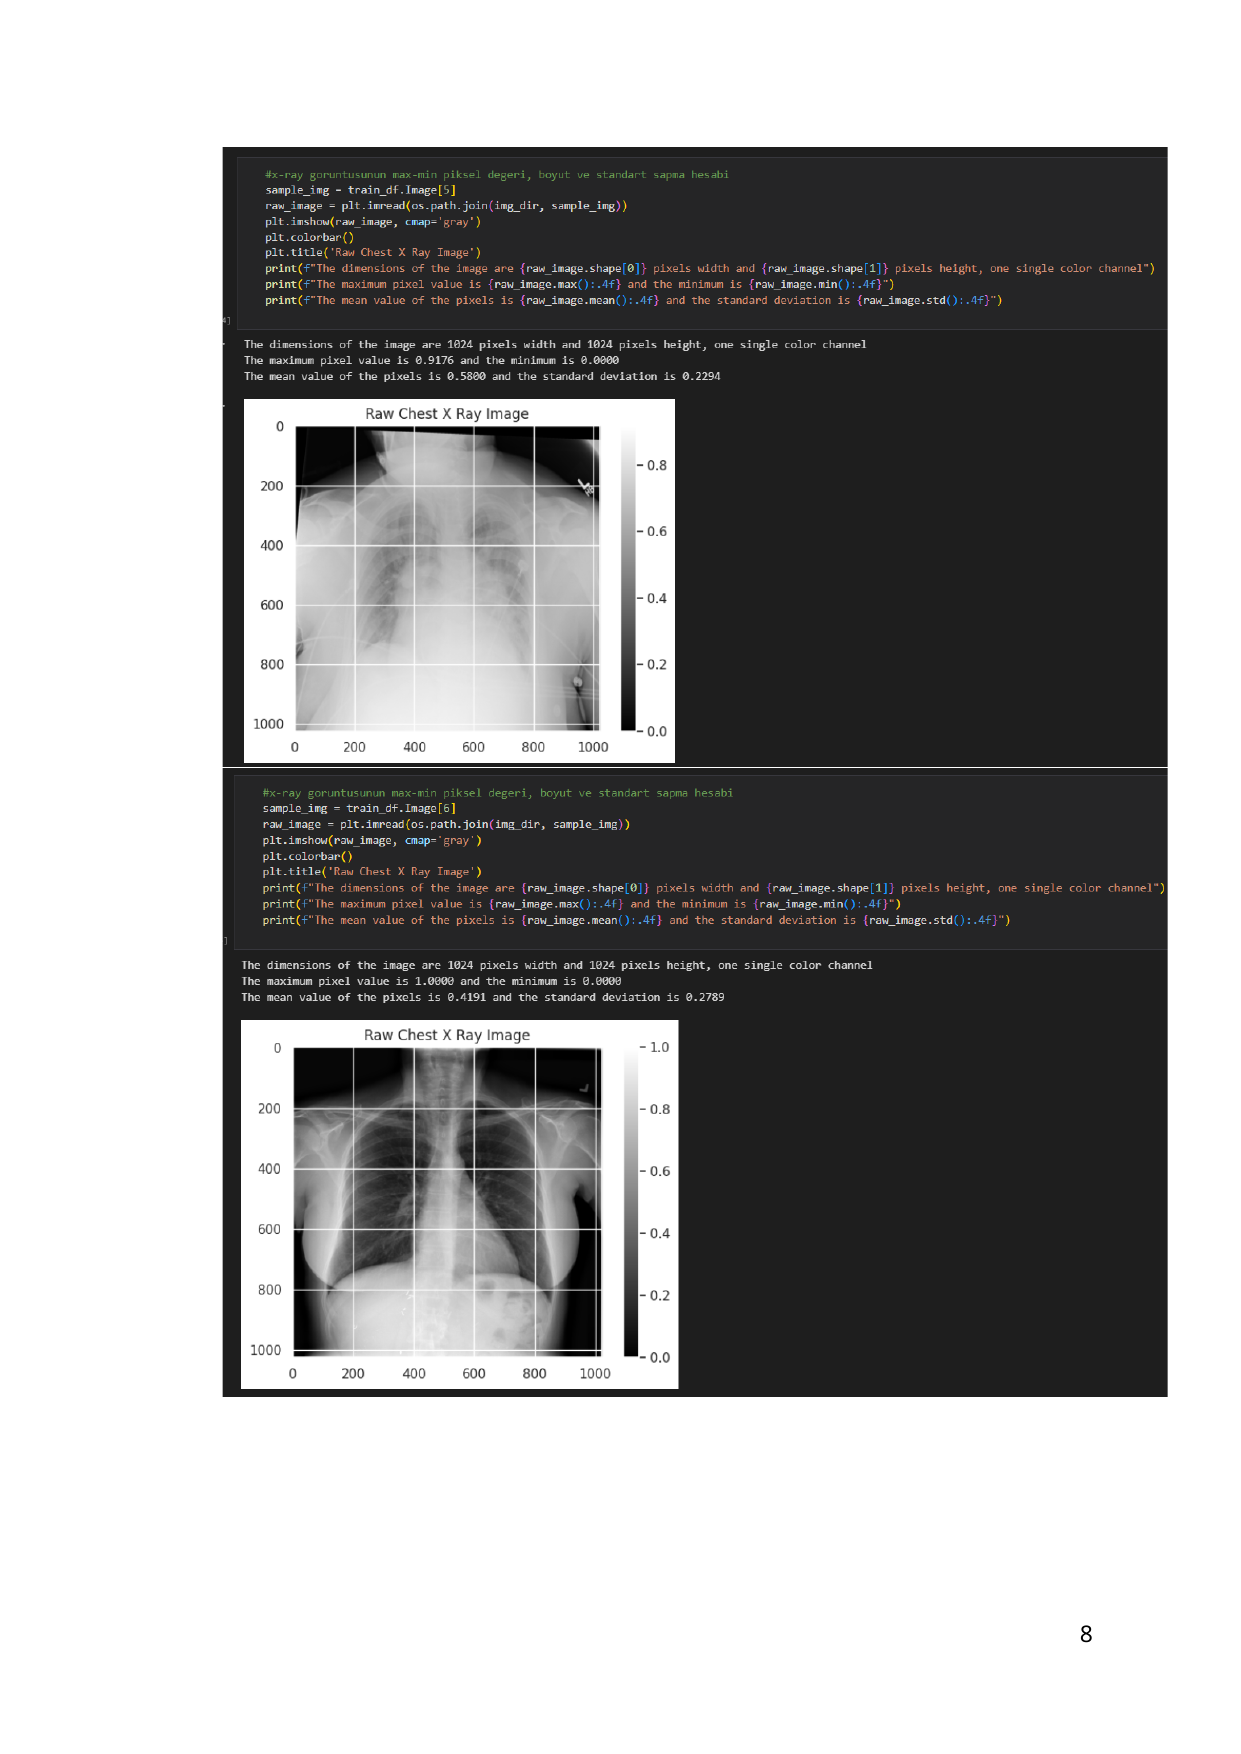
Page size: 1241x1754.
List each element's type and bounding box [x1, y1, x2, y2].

picture [222, 768, 1168, 1397]
picture [222, 147, 1168, 767]
